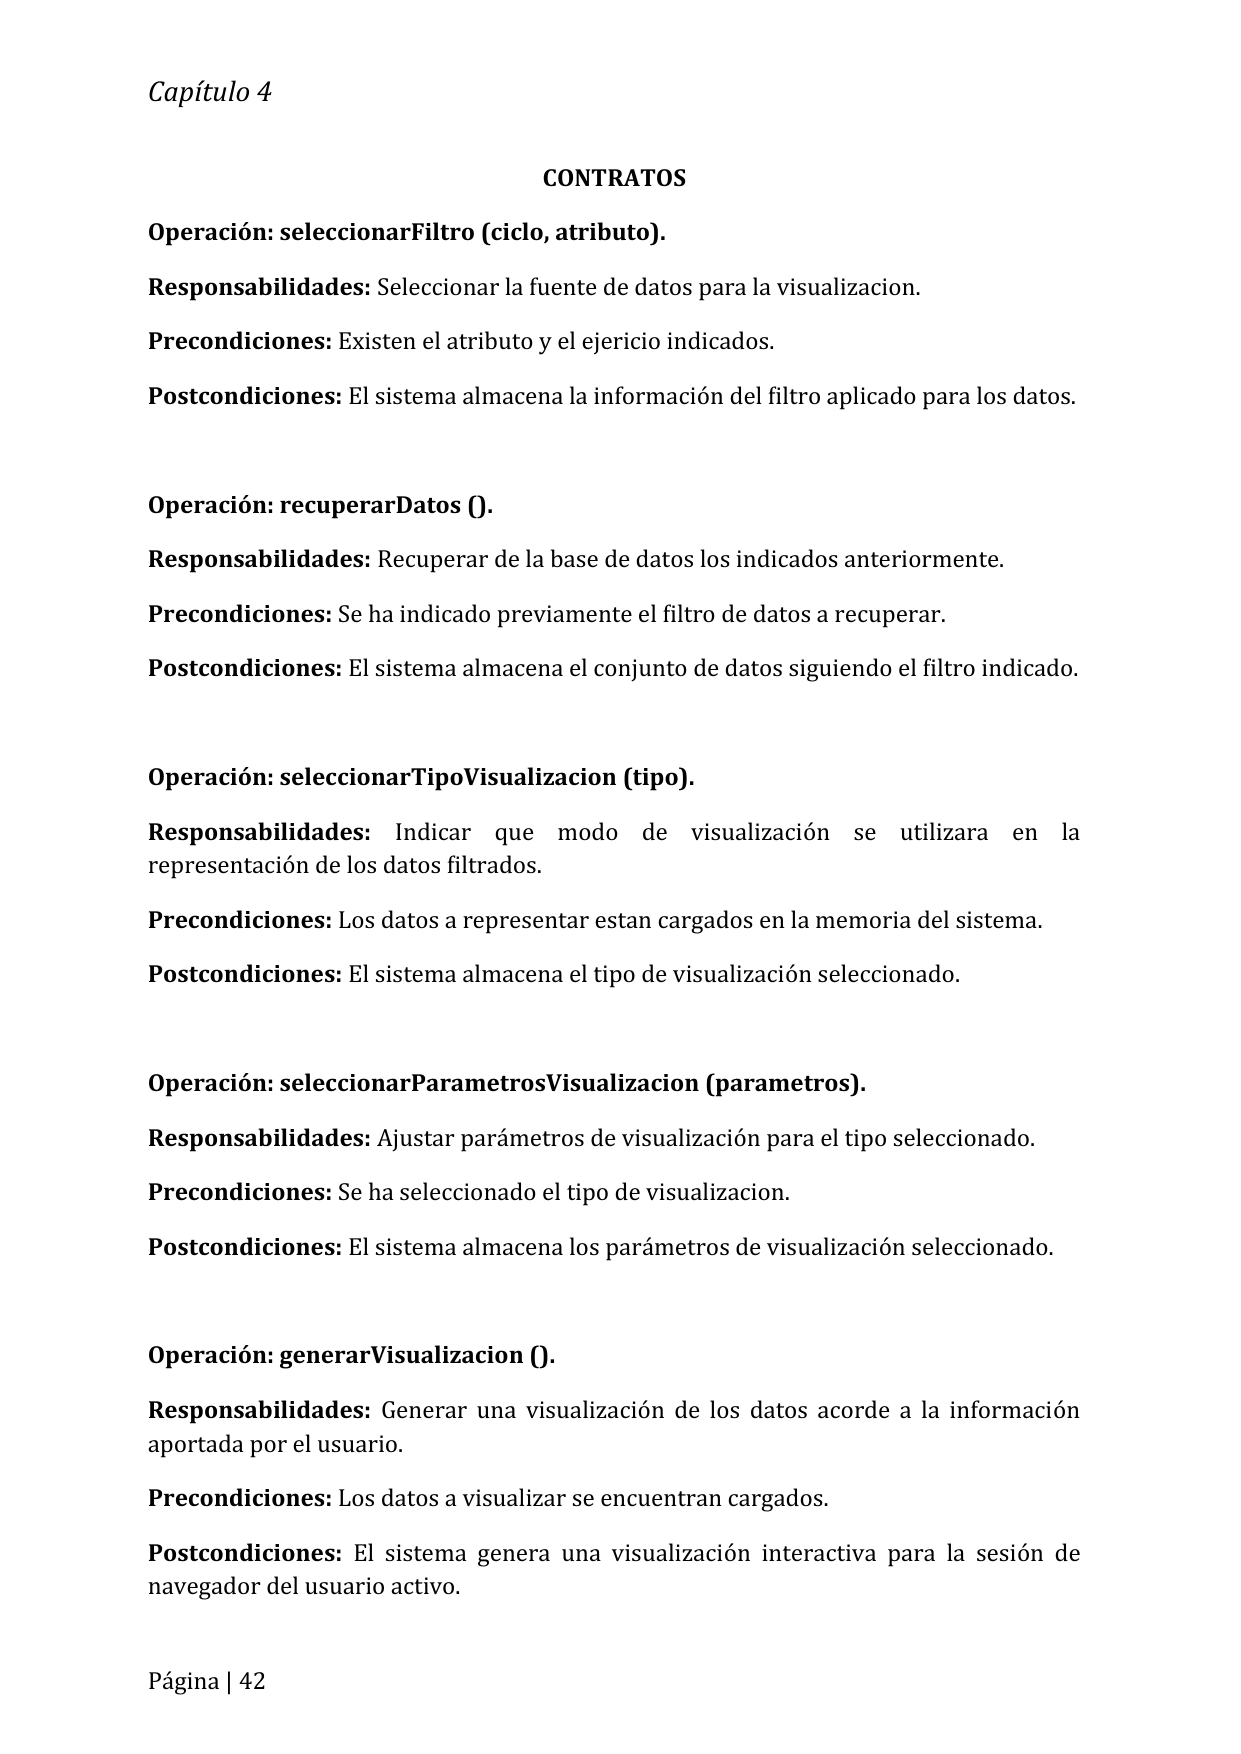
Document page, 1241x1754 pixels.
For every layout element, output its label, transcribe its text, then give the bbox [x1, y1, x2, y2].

text Precondiciones: Los datos a representar estan cargados en la memoria del sistema. [148, 904, 1081, 933]
text Operación: seleccionarFiltro (ciclo, atributo). [148, 217, 1081, 246]
text Precondiciones: Existen el atributo y el ejericio indicados. [148, 326, 1081, 355]
text Responsabilidades: Recuperar de la base de datos los indicados anteriormente. [148, 544, 1081, 573]
text CONTRATOS [148, 162, 1081, 192]
text Operación: recuperarDatos (). [148, 489, 1081, 518]
text Responsabilidades: Generar una visualización de los datos acorde a la información aportada por el usuario. [148, 1394, 1081, 1457]
text Operación: seleccionarParametrosVisualizacion (parametros). [148, 1068, 1081, 1097]
text Postcondiciones: El sistema almacena la información del filtro aplicado para los datos. [148, 380, 1081, 409]
text Responsabilidades: Ajustar parámetros de visualización para el tipo seleccionado. [148, 1122, 1081, 1151]
text Operación: generarVisualizacion (). [148, 1340, 1081, 1369]
text Postcondiciones: El sistema genera una visualización interactiva para la sesión de navegador del usuario activo. [148, 1537, 1081, 1600]
text Postcondiciones: El sistema almacena los parámetros de visualización seleccionado. [148, 1231, 1081, 1260]
text Responsabilidades: Indicar que modo de visualización se utilizara en la representación de los datos filtrados. [148, 816, 1081, 879]
text Precondiciones: Se ha indicado previamente el filtro de datos a recuperar. [148, 598, 1081, 627]
text Postcondiciones: El sistema almacena el conjunto de datos siguiendo el filtro indicado. [148, 653, 1081, 682]
text Responsabilidades: Seleccionar la fuente de datos para la visualizacion. [148, 271, 1081, 301]
text Precondiciones: Los datos a visualizar se encuentran cargados. [148, 1483, 1081, 1512]
text Operación: seleccionarTipoVisualizacion (tipo). [148, 762, 1081, 791]
text Postcondiciones: El sistema almacena el tipo de visualización seleccionado. [148, 959, 1081, 988]
text Precondiciones: Se ha seleccionado el tipo de visualizacion. [148, 1177, 1081, 1206]
